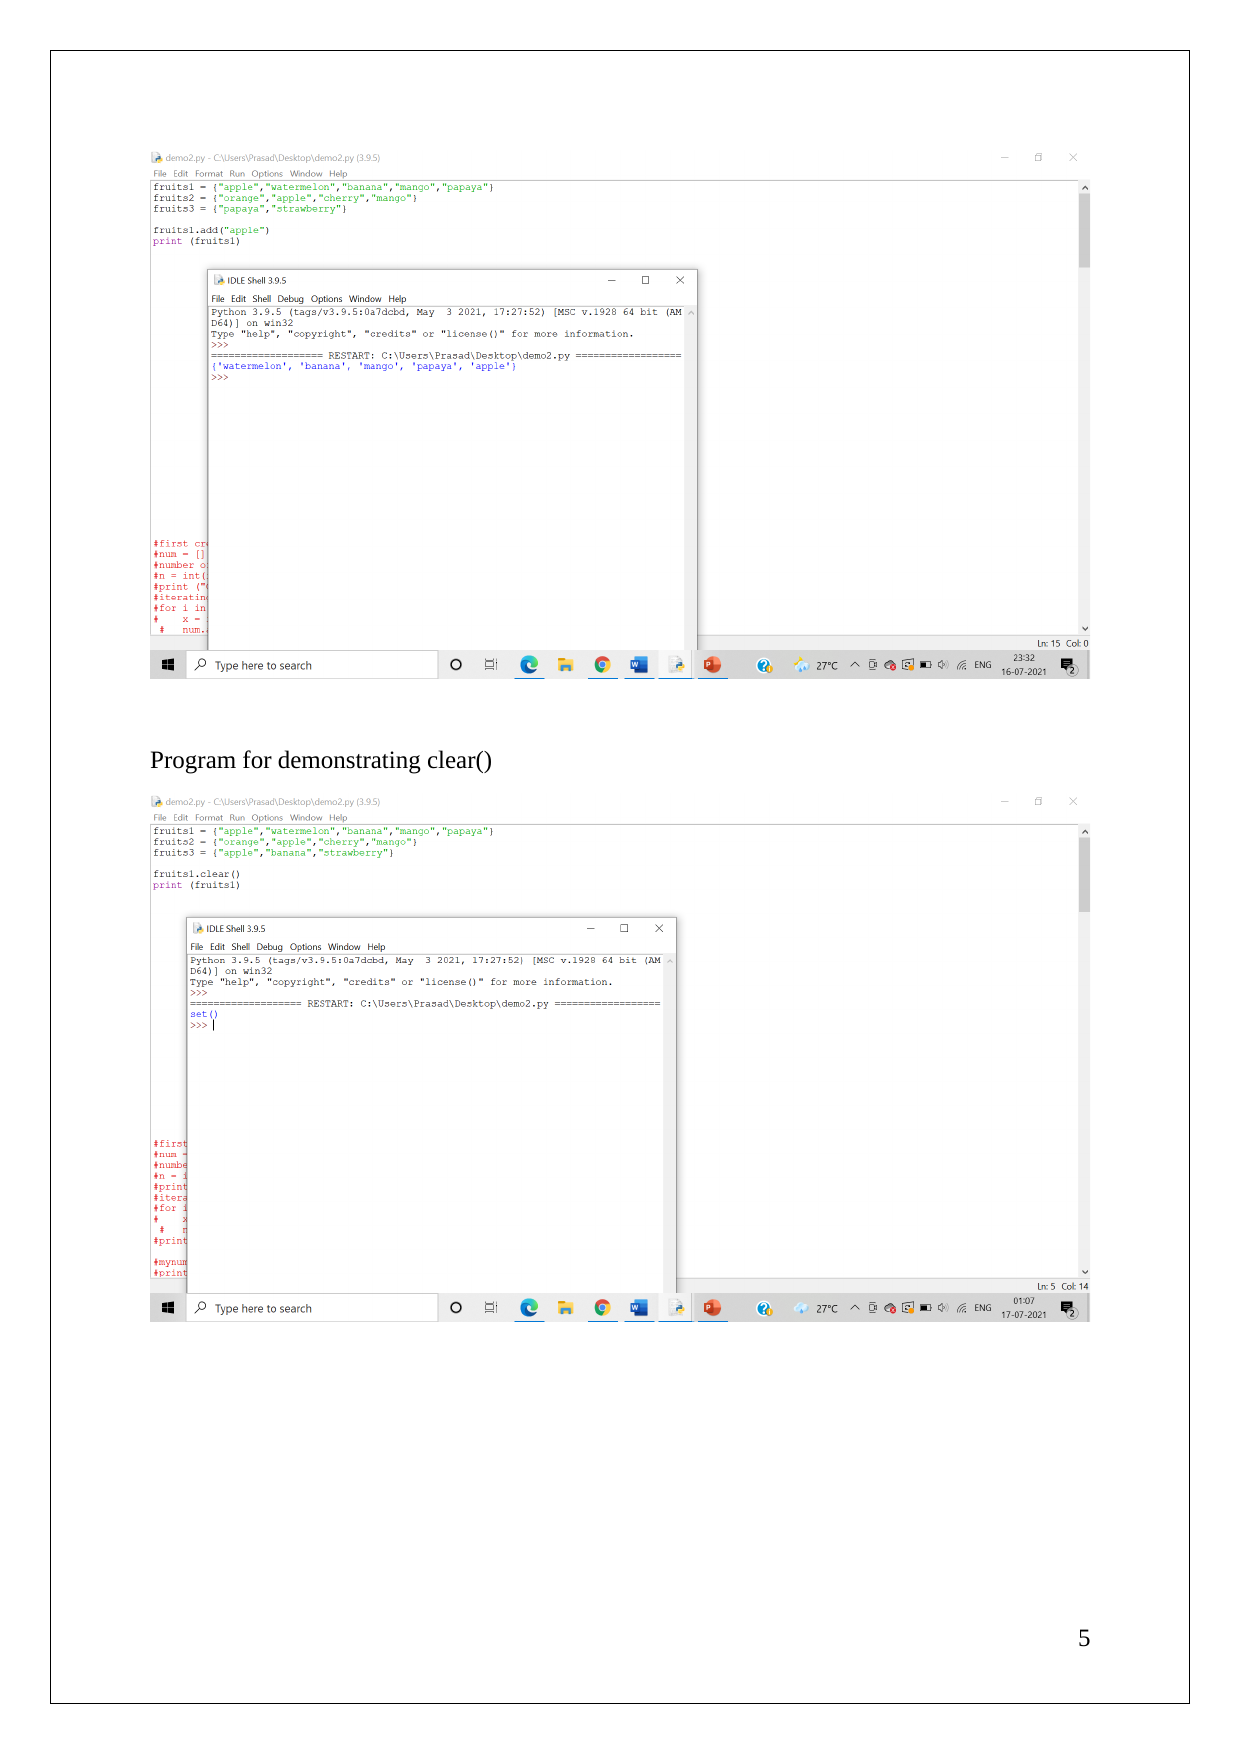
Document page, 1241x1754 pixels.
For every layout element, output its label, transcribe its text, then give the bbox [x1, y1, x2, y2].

picture [150, 150, 1091, 679]
picture [150, 793, 1091, 1322]
text Program for demonstrating clear() [150, 745, 1090, 774]
